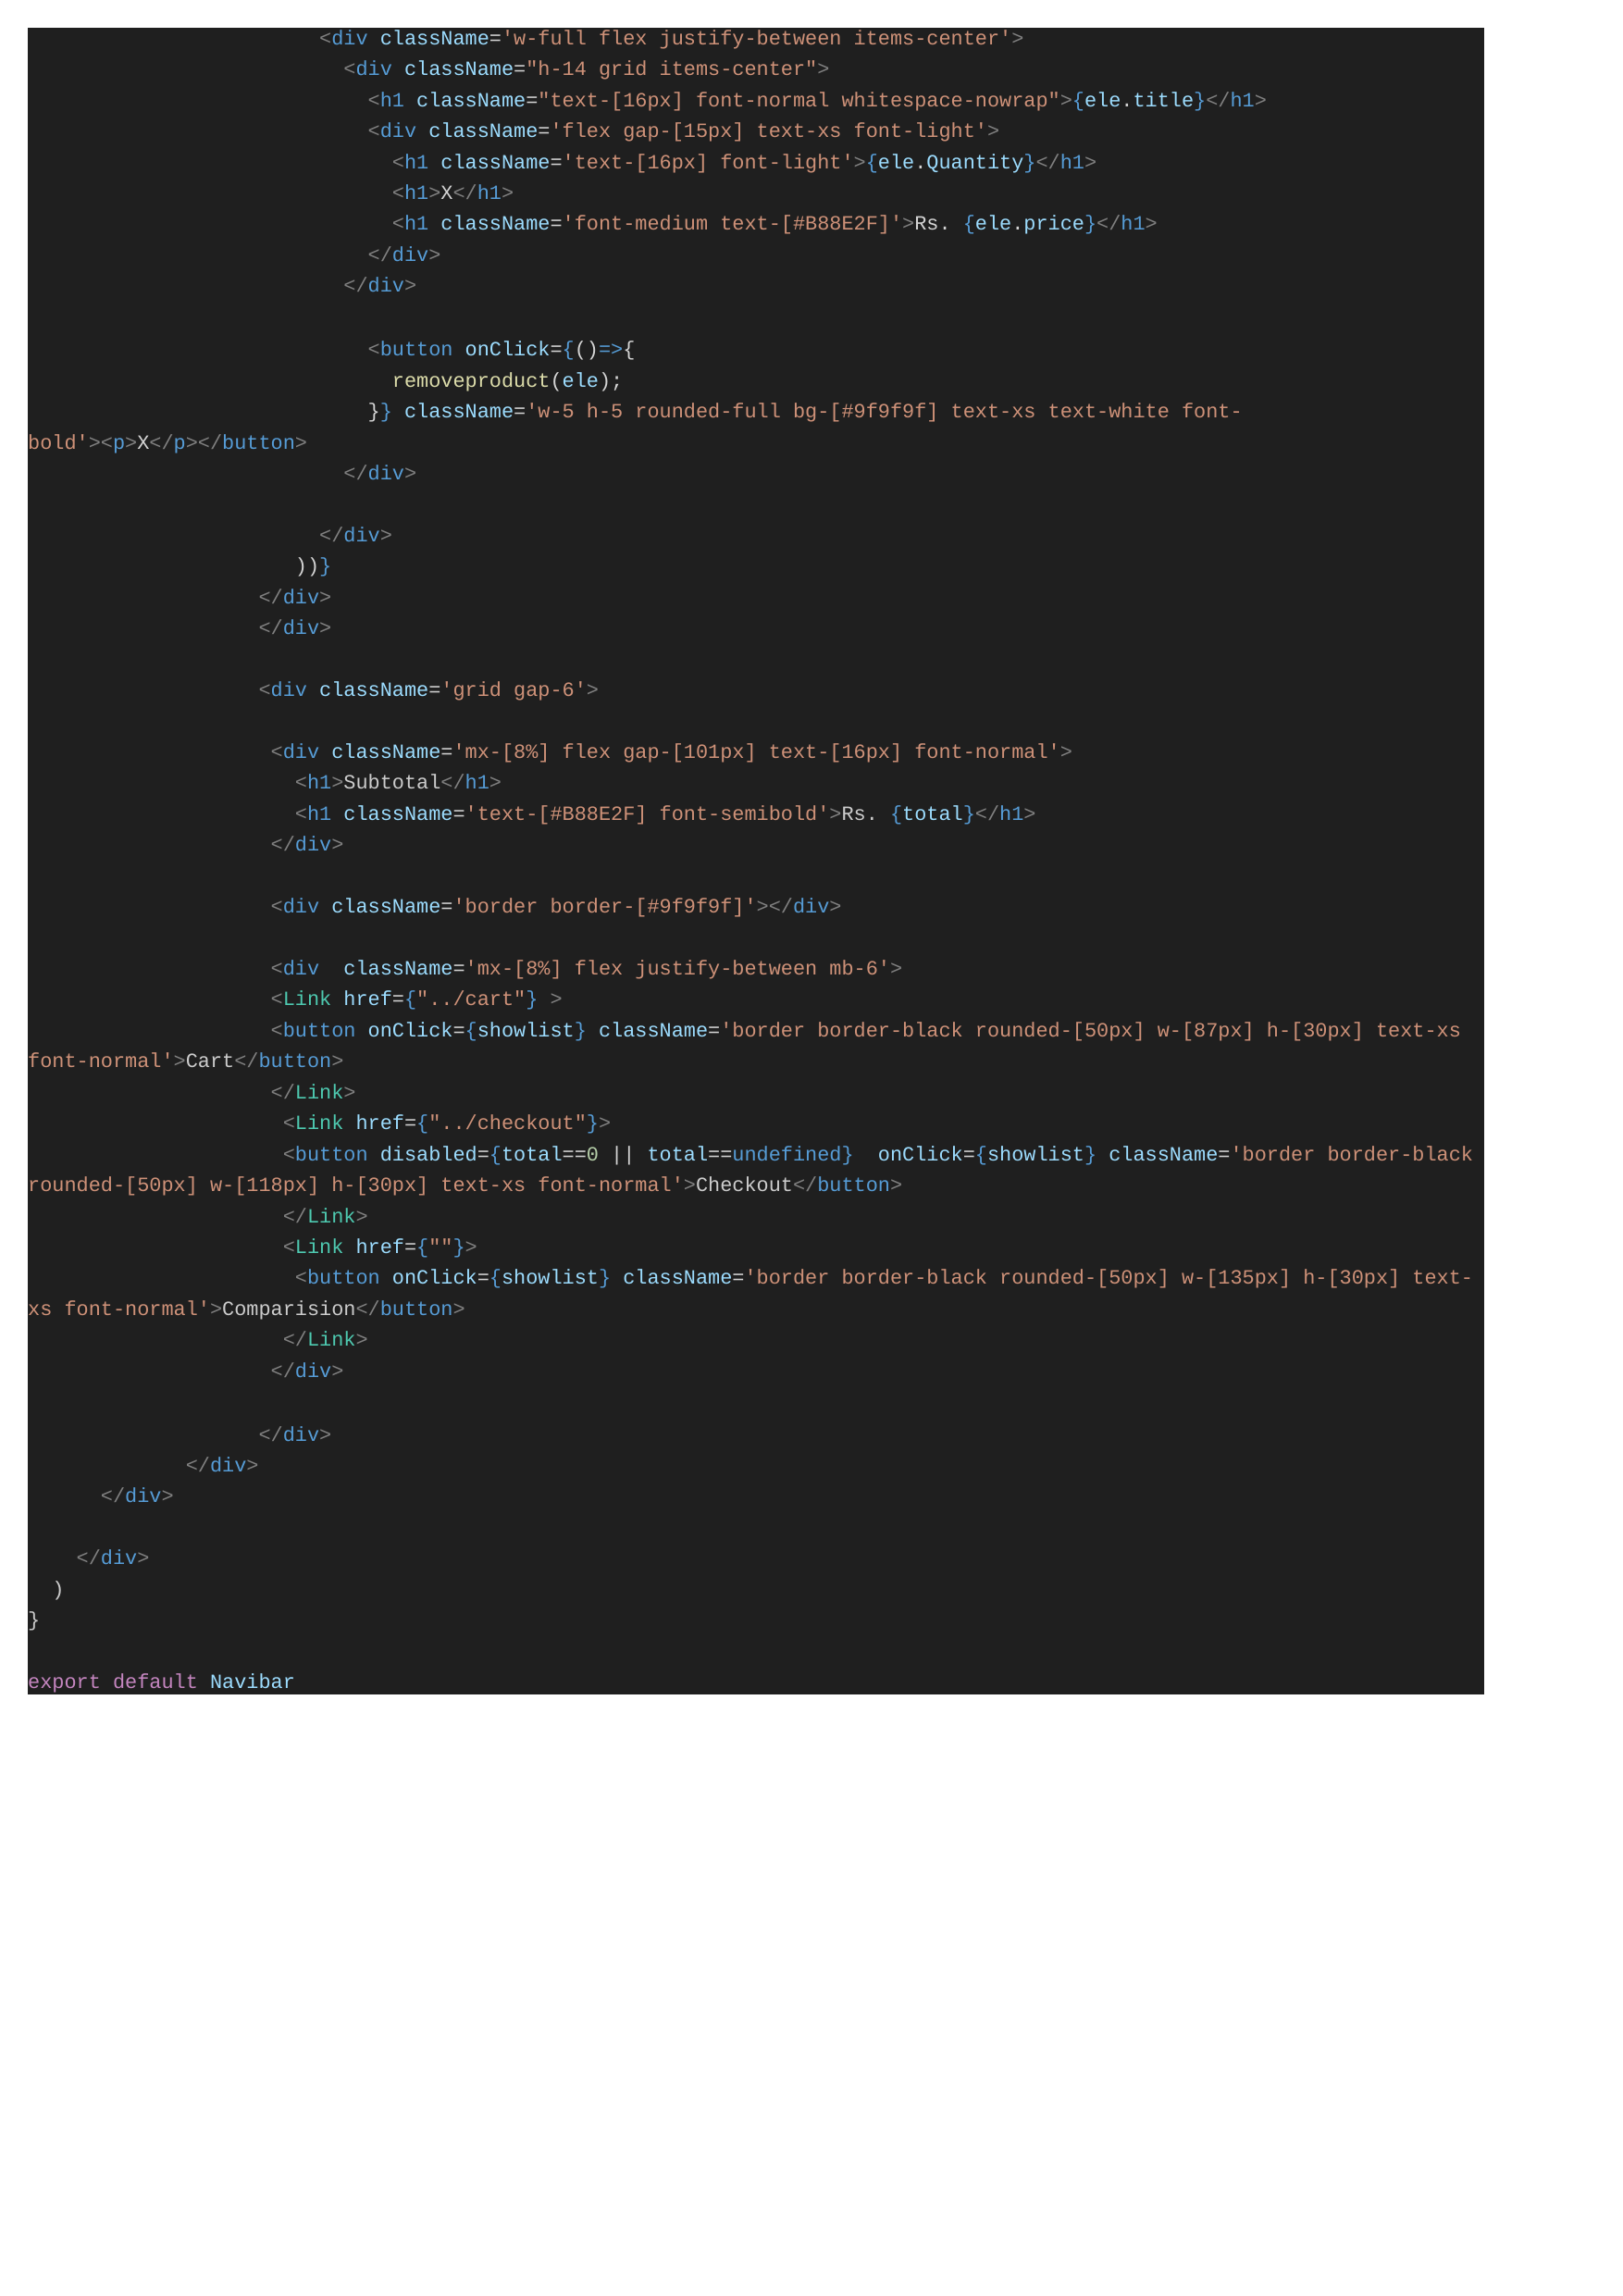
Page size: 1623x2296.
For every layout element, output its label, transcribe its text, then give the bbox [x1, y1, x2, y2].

text </div> [28, 1486, 1484, 1509]
text </div> [28, 275, 1484, 298]
text } [28, 1609, 1484, 1632]
text </div> [28, 1360, 1484, 1384]
text <h1>X</h1> [28, 182, 1484, 205]
text <div className='mx-[8%] flex gap-[101px] text-[16px] font-normal'> [28, 741, 1484, 764]
text </Link> [28, 1206, 1484, 1228]
text <div className='flex gap-[15px] text-xs font-light'> [28, 120, 1484, 143]
text </div> [28, 1548, 1484, 1570]
text <h1 className='text-[#B88E2F] font-semibold'>Rs. {total}</h1> [28, 803, 1484, 826]
text <div className='w-full flex justify-between items-center'> [28, 28, 1484, 51]
text ) [28, 1579, 1484, 1602]
text <h1>Subtotal</h1> [28, 772, 1484, 795]
text </Link> [28, 1082, 1484, 1105]
text <button onClick={()=>{ [28, 339, 1484, 362]
text <button disabled={total==0 || total==undefined} onClick={showlist} className='border border-black rounded-[50px] w-[118px] h-[30px] text-xs font-normal'>Checkout</button> [28, 1144, 1484, 1198]
text ))} [28, 556, 1484, 578]
text <div className='mx-[8%] flex justify-between mb-6'> [28, 958, 1484, 981]
text </div> [28, 1455, 1484, 1478]
text </div> [28, 1424, 1484, 1447]
text </Link> [28, 1329, 1484, 1352]
text removeproduct(ele); [28, 370, 1484, 393]
text <h1 className="text-[16px] font-normal whitespace-nowrap">{ele.title}</h1> [28, 90, 1484, 113]
text </div> [28, 587, 1484, 610]
text </div> [28, 525, 1484, 548]
text }} className='w-5 h-5 rounded-full bg-[#9f9f9f] text-xs text-white font-bold'><p>X</p></button> [28, 401, 1484, 455]
text <div className='border border-[#9f9f9f]'></div> [28, 896, 1484, 919]
text <div className="h-14 grid items-center"> [28, 58, 1484, 81]
text <button onClick={showlist} className='border border-black rounded-[50px] w-[87px] h-[30px] text-xs font-normal'>Cart</button> [28, 1020, 1484, 1074]
text </div> [28, 617, 1484, 640]
text export default Navibar [28, 1671, 1484, 1694]
text </div> [28, 834, 1484, 857]
text <h1 className='text-[16px] font-light'>{ele.Quantity}</h1> [28, 152, 1484, 174]
text <Link href={""}> [28, 1236, 1484, 1260]
text </div> [28, 244, 1484, 267]
text <Link href={"../checkout"}> [28, 1112, 1484, 1136]
text </div> [28, 463, 1484, 486]
text <button onClick={showlist} className='border border-black rounded-[50px] w-[135px] h-[30px] text-xs font-normal'>Comparision</button> [28, 1267, 1484, 1322]
text <Link href={"../cart"} > [28, 989, 1484, 1011]
text <div className='grid gap-6'> [28, 679, 1484, 702]
text <h1 className='font-medium text-[#B88E2F]'>Rs. {ele.price}</h1> [28, 214, 1484, 236]
